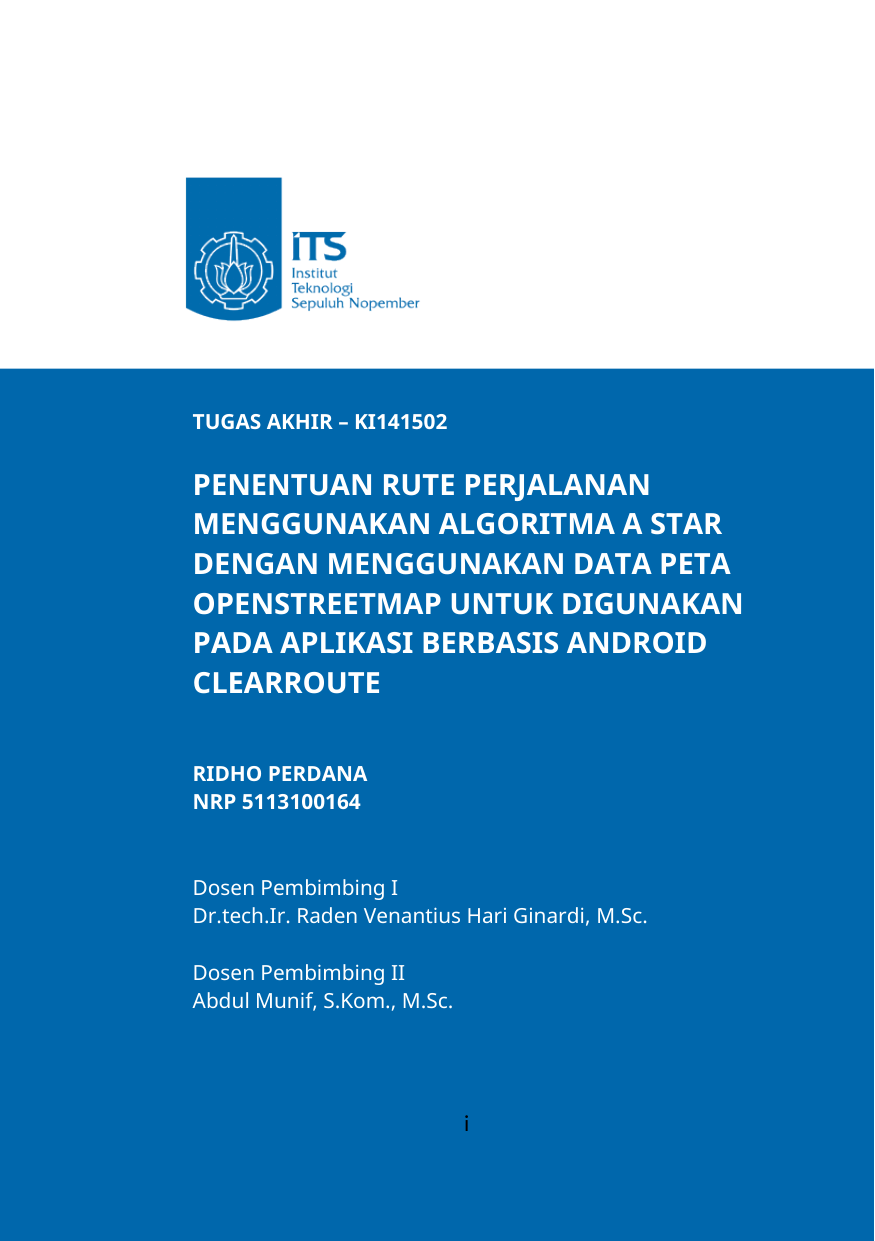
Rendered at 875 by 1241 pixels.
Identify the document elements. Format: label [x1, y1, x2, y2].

picture [177, 174, 441, 325]
